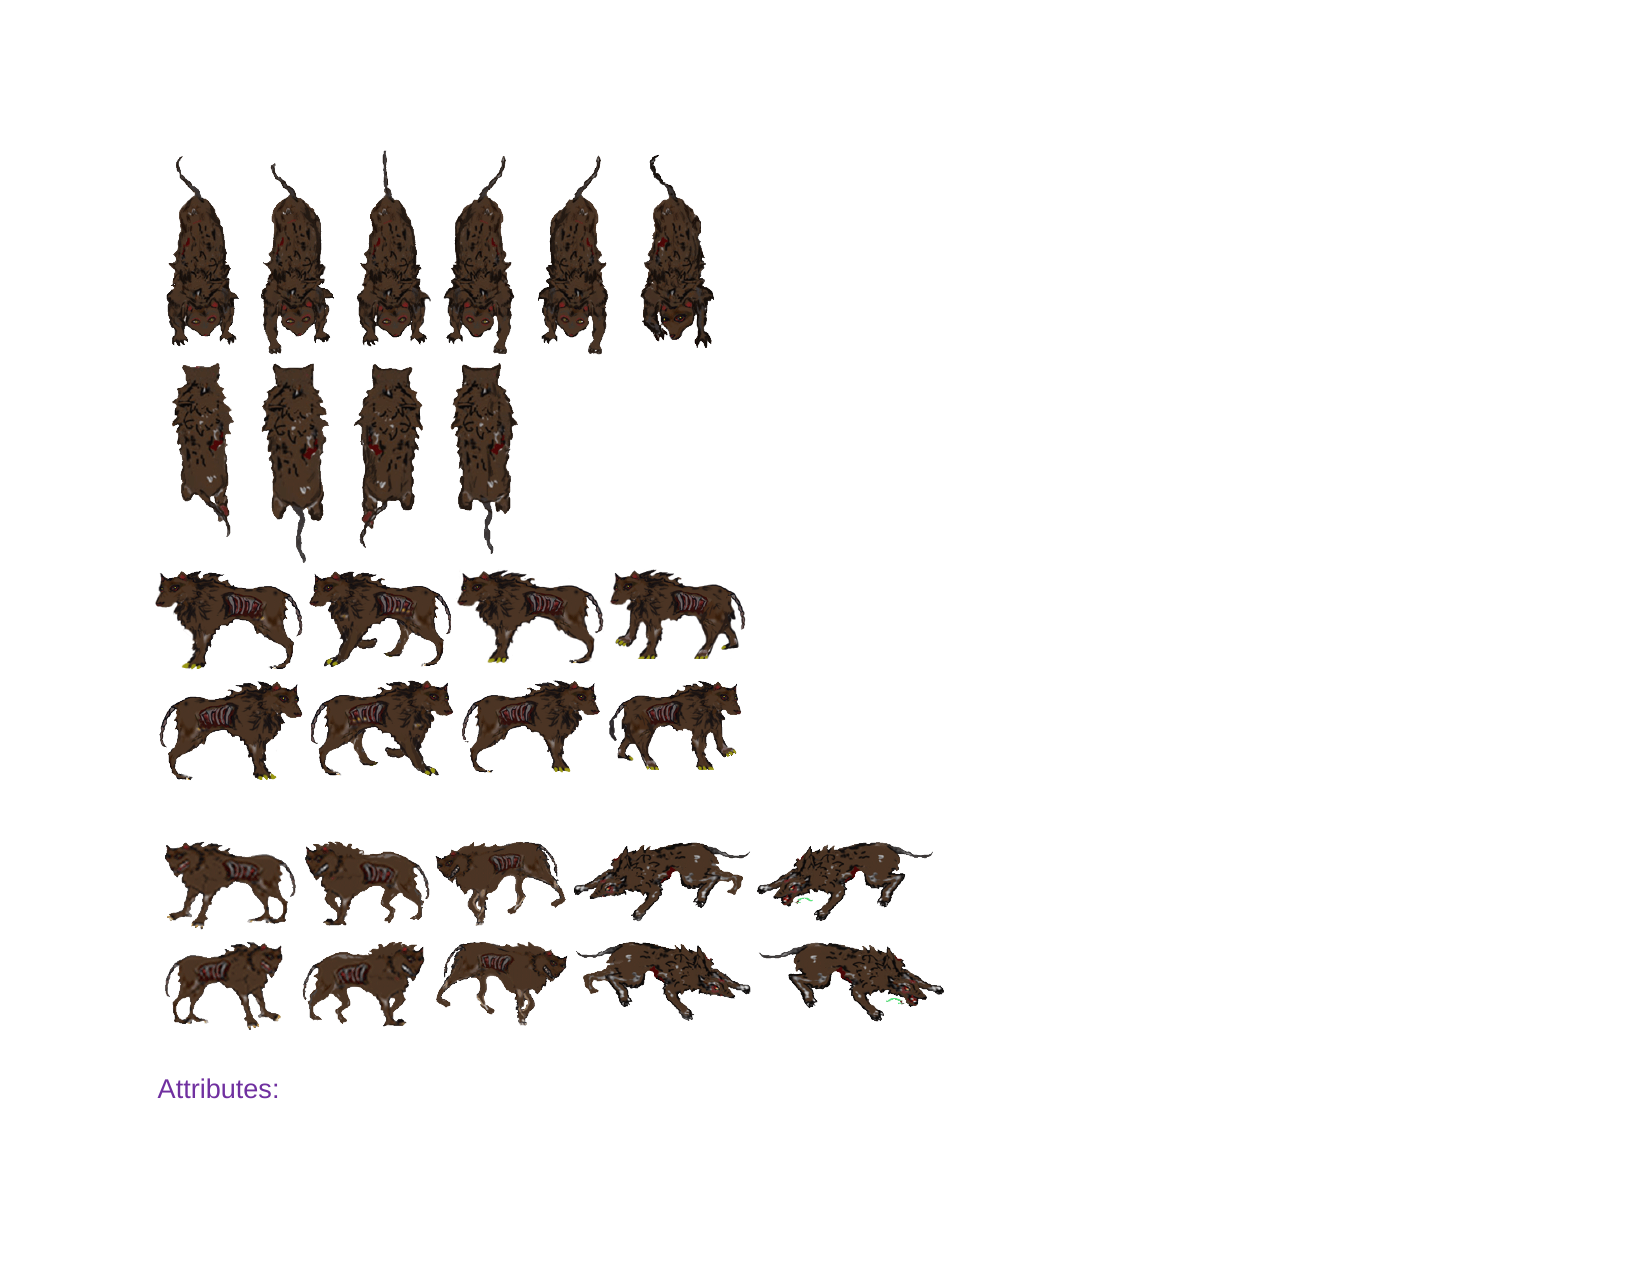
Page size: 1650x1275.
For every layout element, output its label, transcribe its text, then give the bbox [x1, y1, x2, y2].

text Attributes: [150, 1073, 1500, 1105]
picture [150, 832, 959, 1033]
picture [150, 150, 753, 793]
